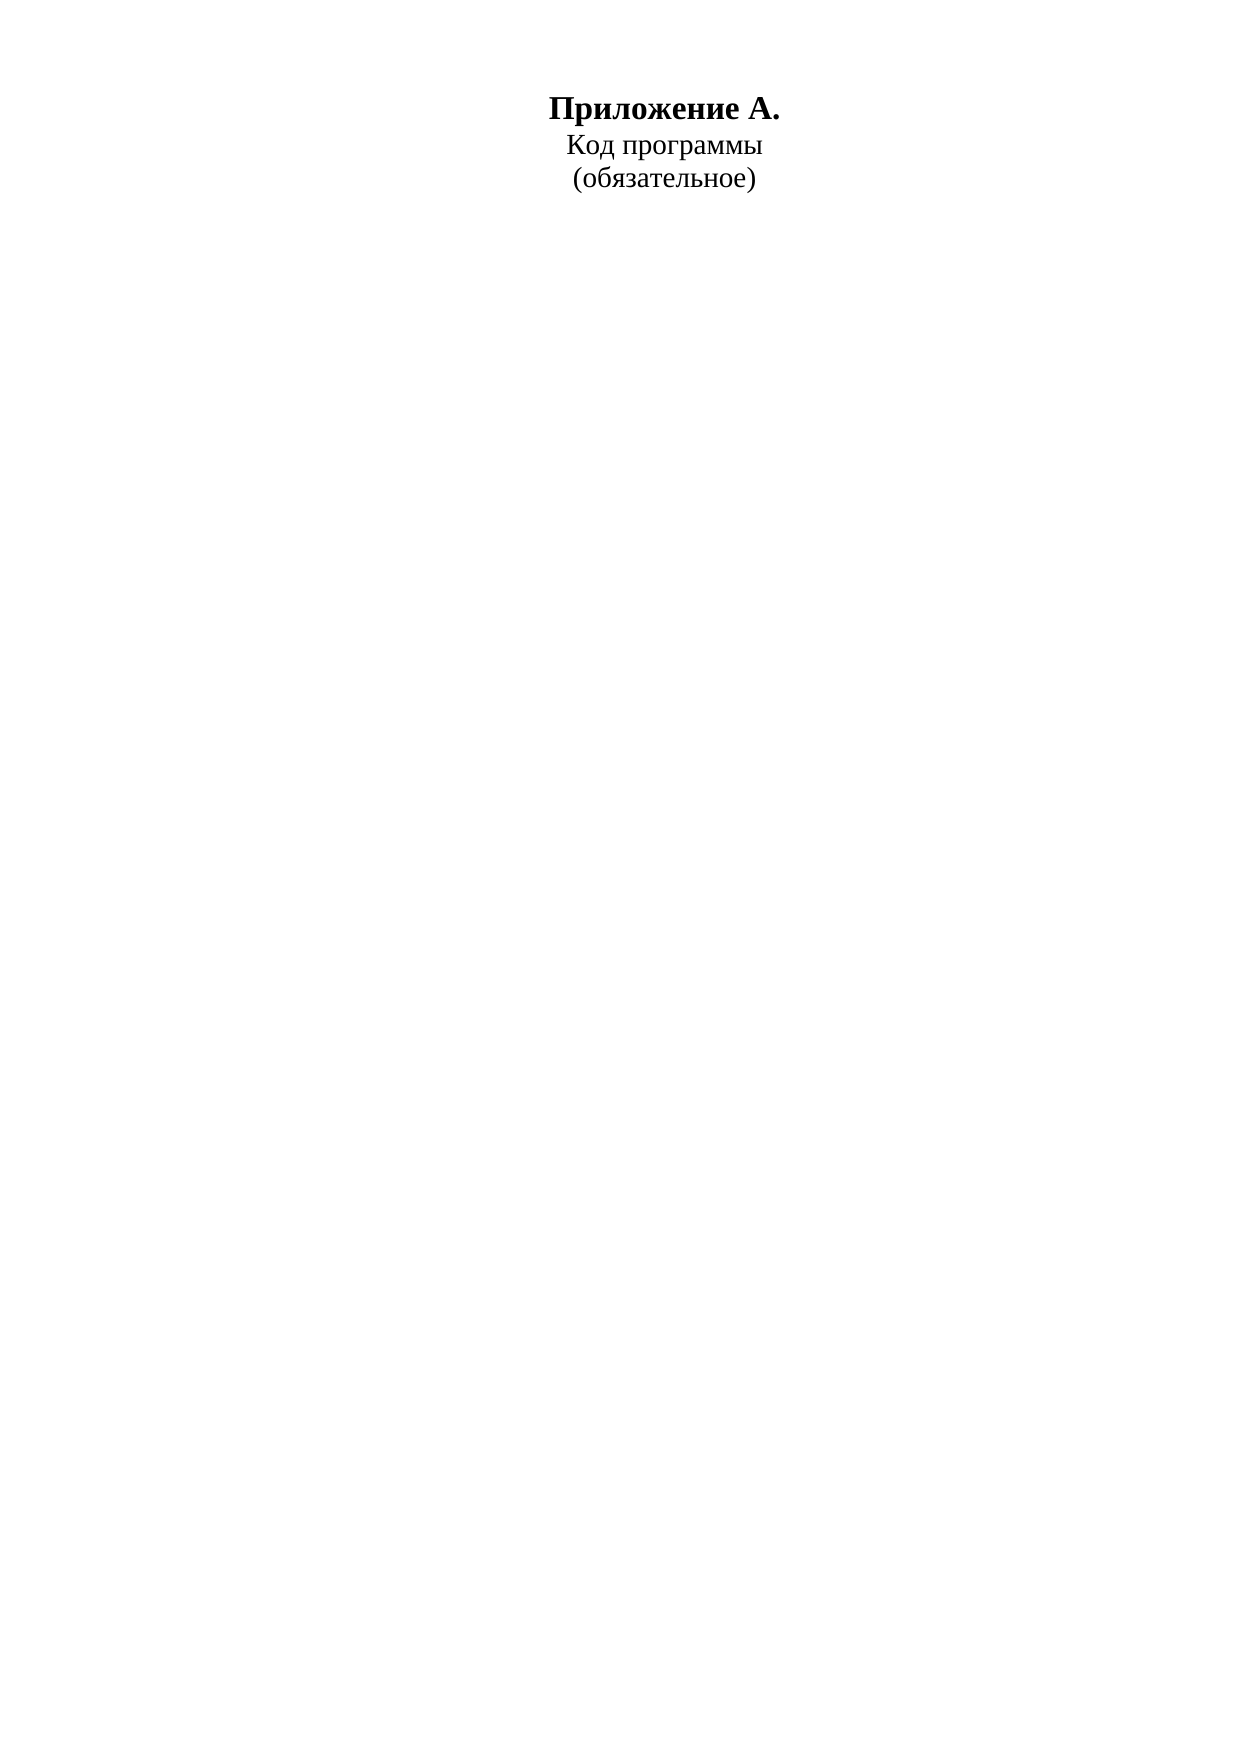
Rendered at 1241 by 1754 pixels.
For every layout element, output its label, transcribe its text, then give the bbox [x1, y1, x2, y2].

text (обязательное) [177, 161, 1152, 194]
subtitle Приложение А. [177, 89, 1152, 127]
text Код программы [177, 127, 1152, 161]
